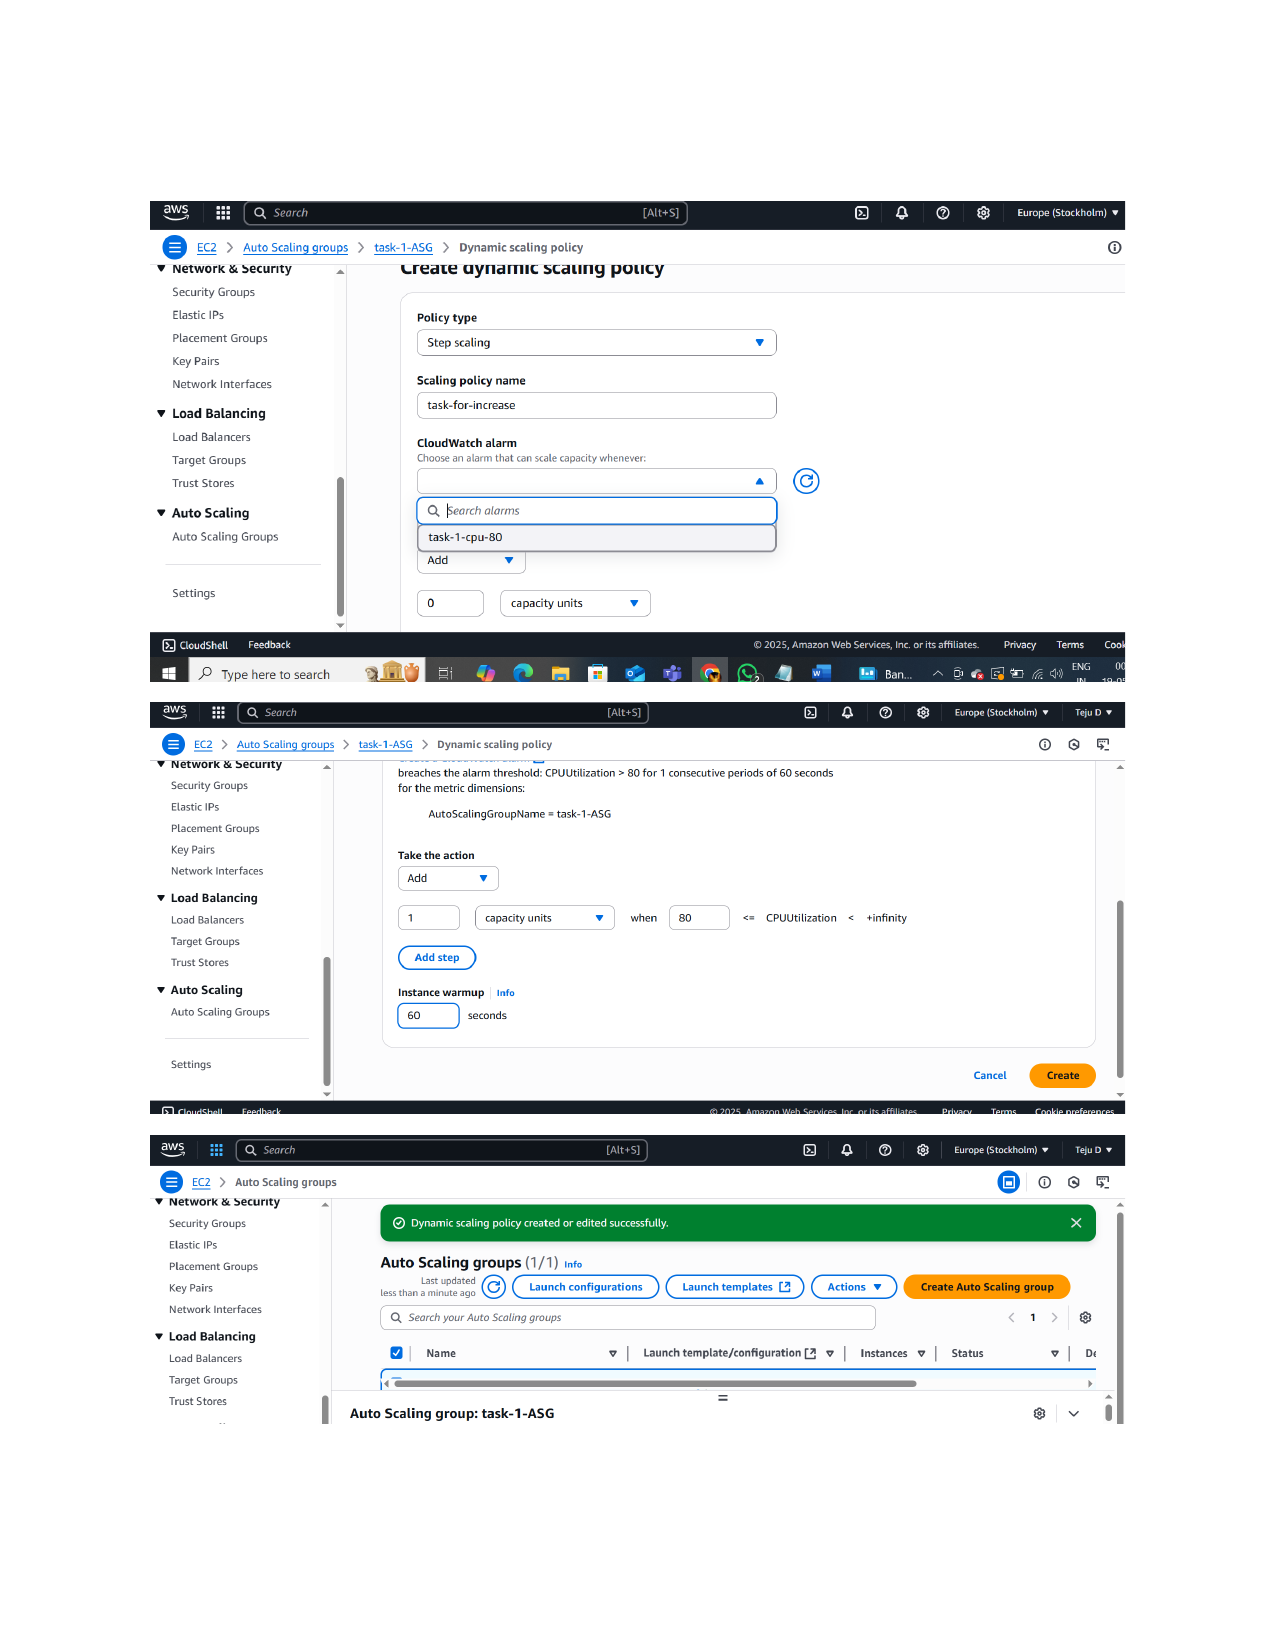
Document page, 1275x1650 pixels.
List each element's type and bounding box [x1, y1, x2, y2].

picture [150, 1135, 1125, 1424]
picture [150, 201, 1125, 682]
picture [150, 702, 1125, 1114]
